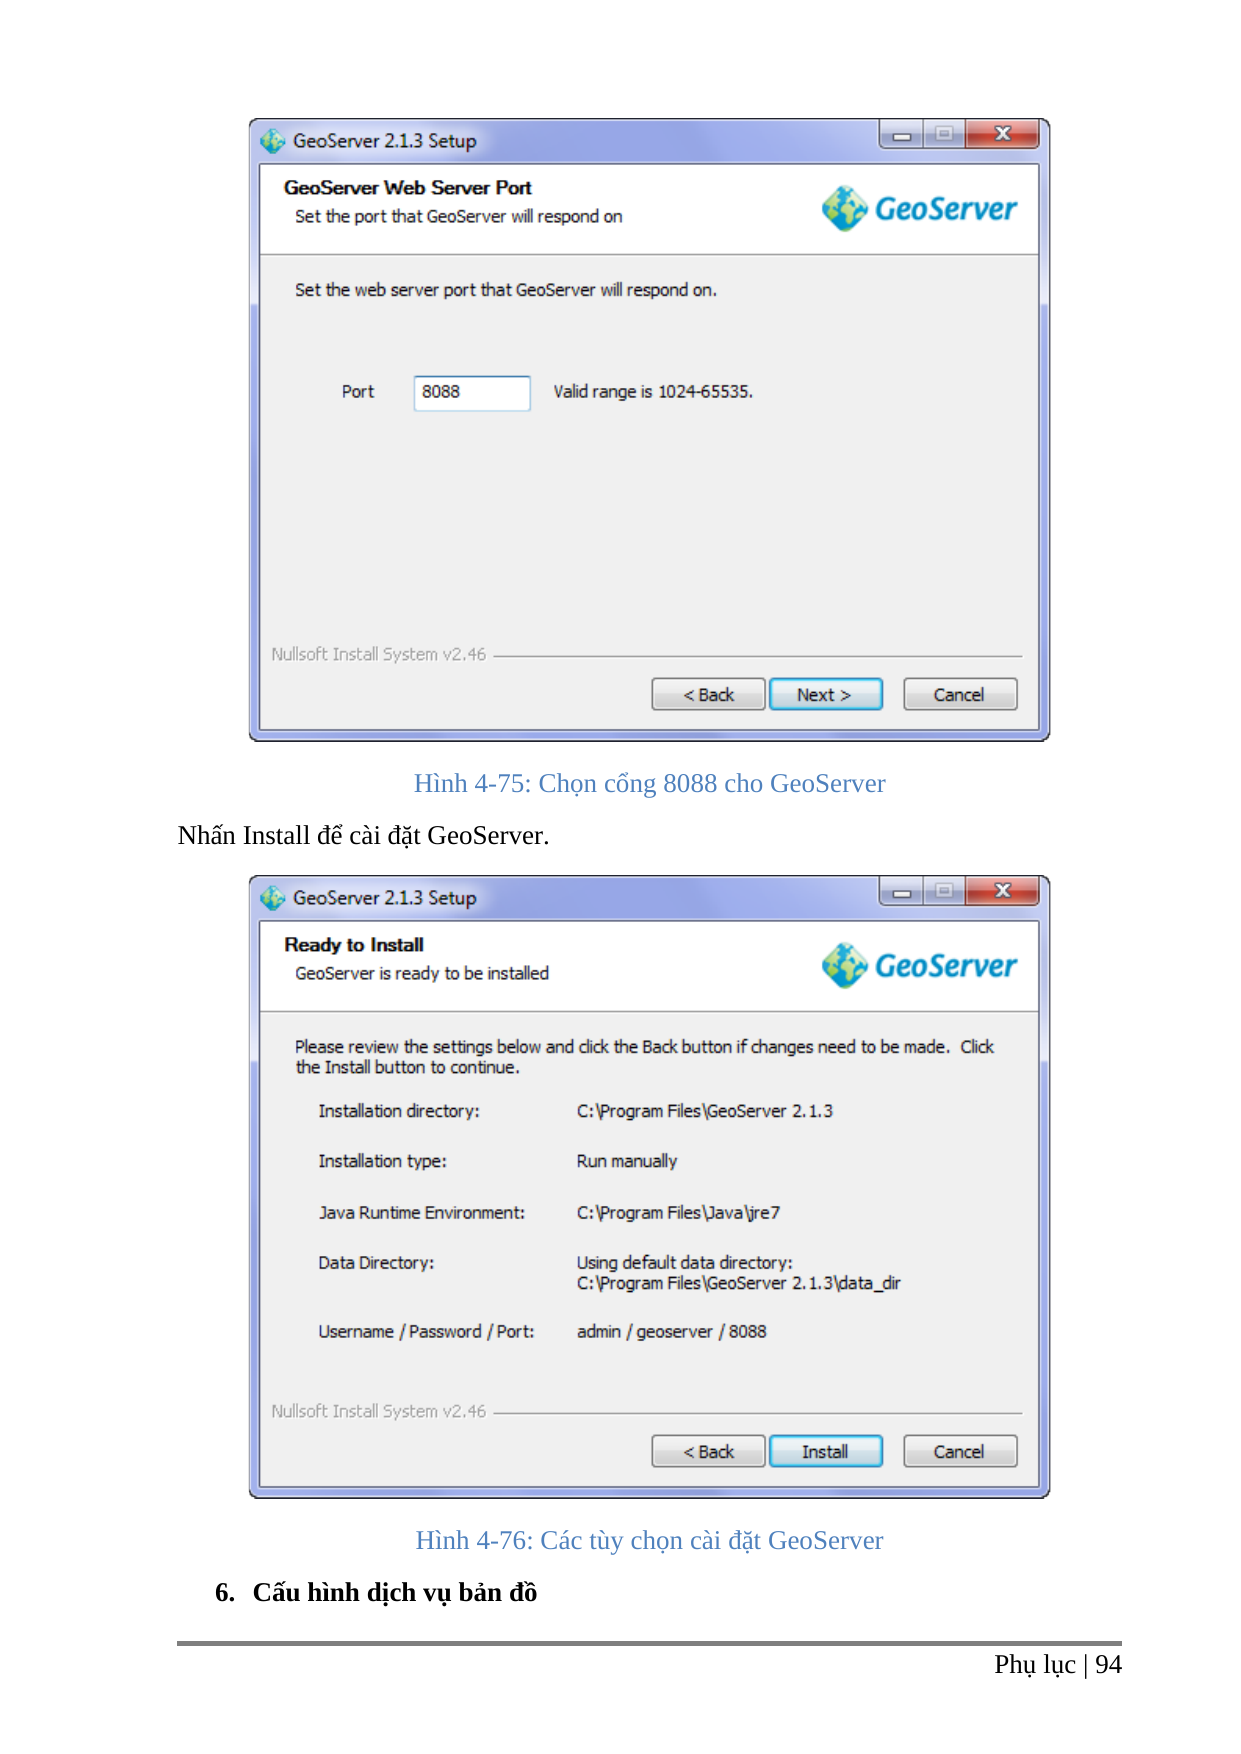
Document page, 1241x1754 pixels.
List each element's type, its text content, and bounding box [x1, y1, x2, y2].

picture [248, 118, 1051, 742]
list Cấu hình dịch vụ bản đồ [215, 1576, 1122, 1607]
picture [248, 875, 1051, 1499]
text Nhấn Install để cài đặt GeoServer. [177, 819, 1122, 850]
